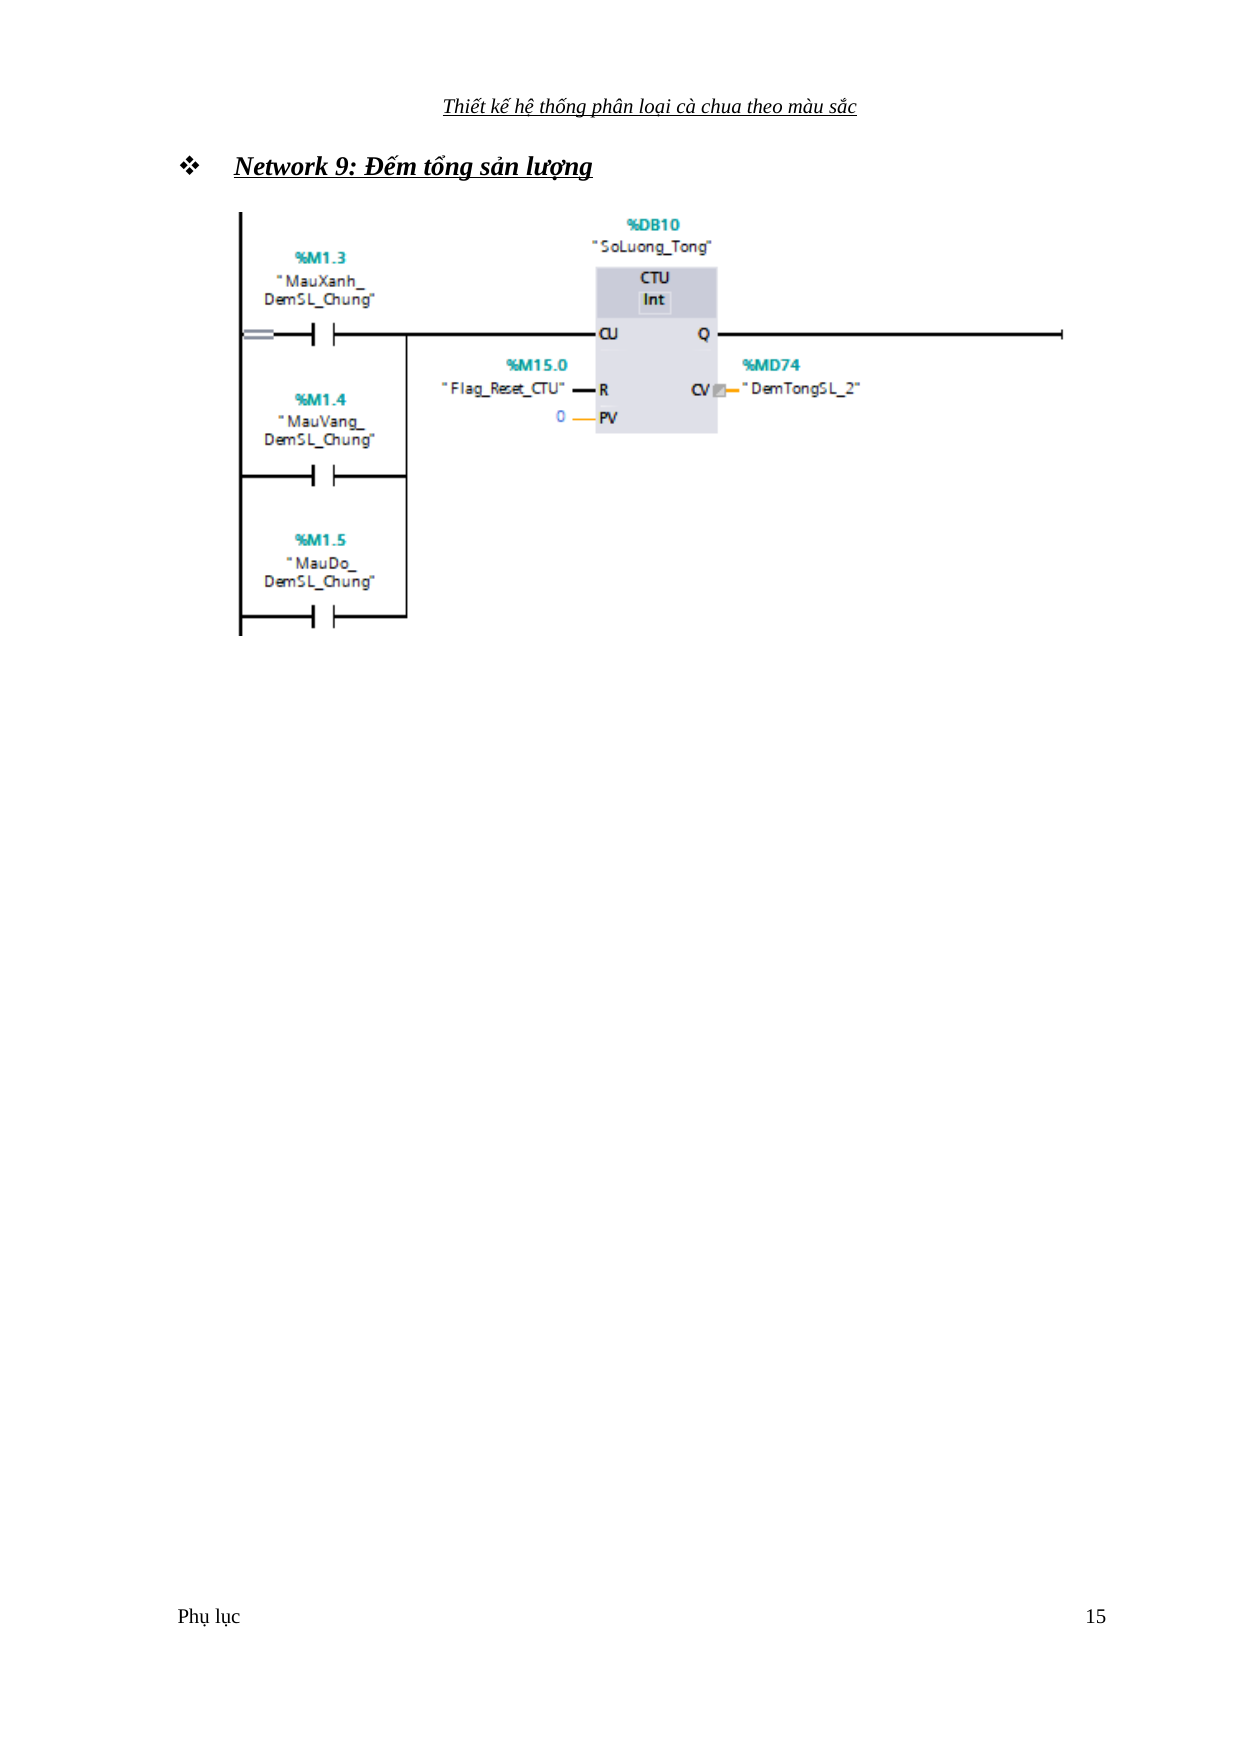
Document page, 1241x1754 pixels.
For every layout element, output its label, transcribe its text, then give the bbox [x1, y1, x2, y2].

text Network 9: Đếm tổng sản lượng [177, 150, 1122, 181]
picture [235, 212, 1064, 636]
